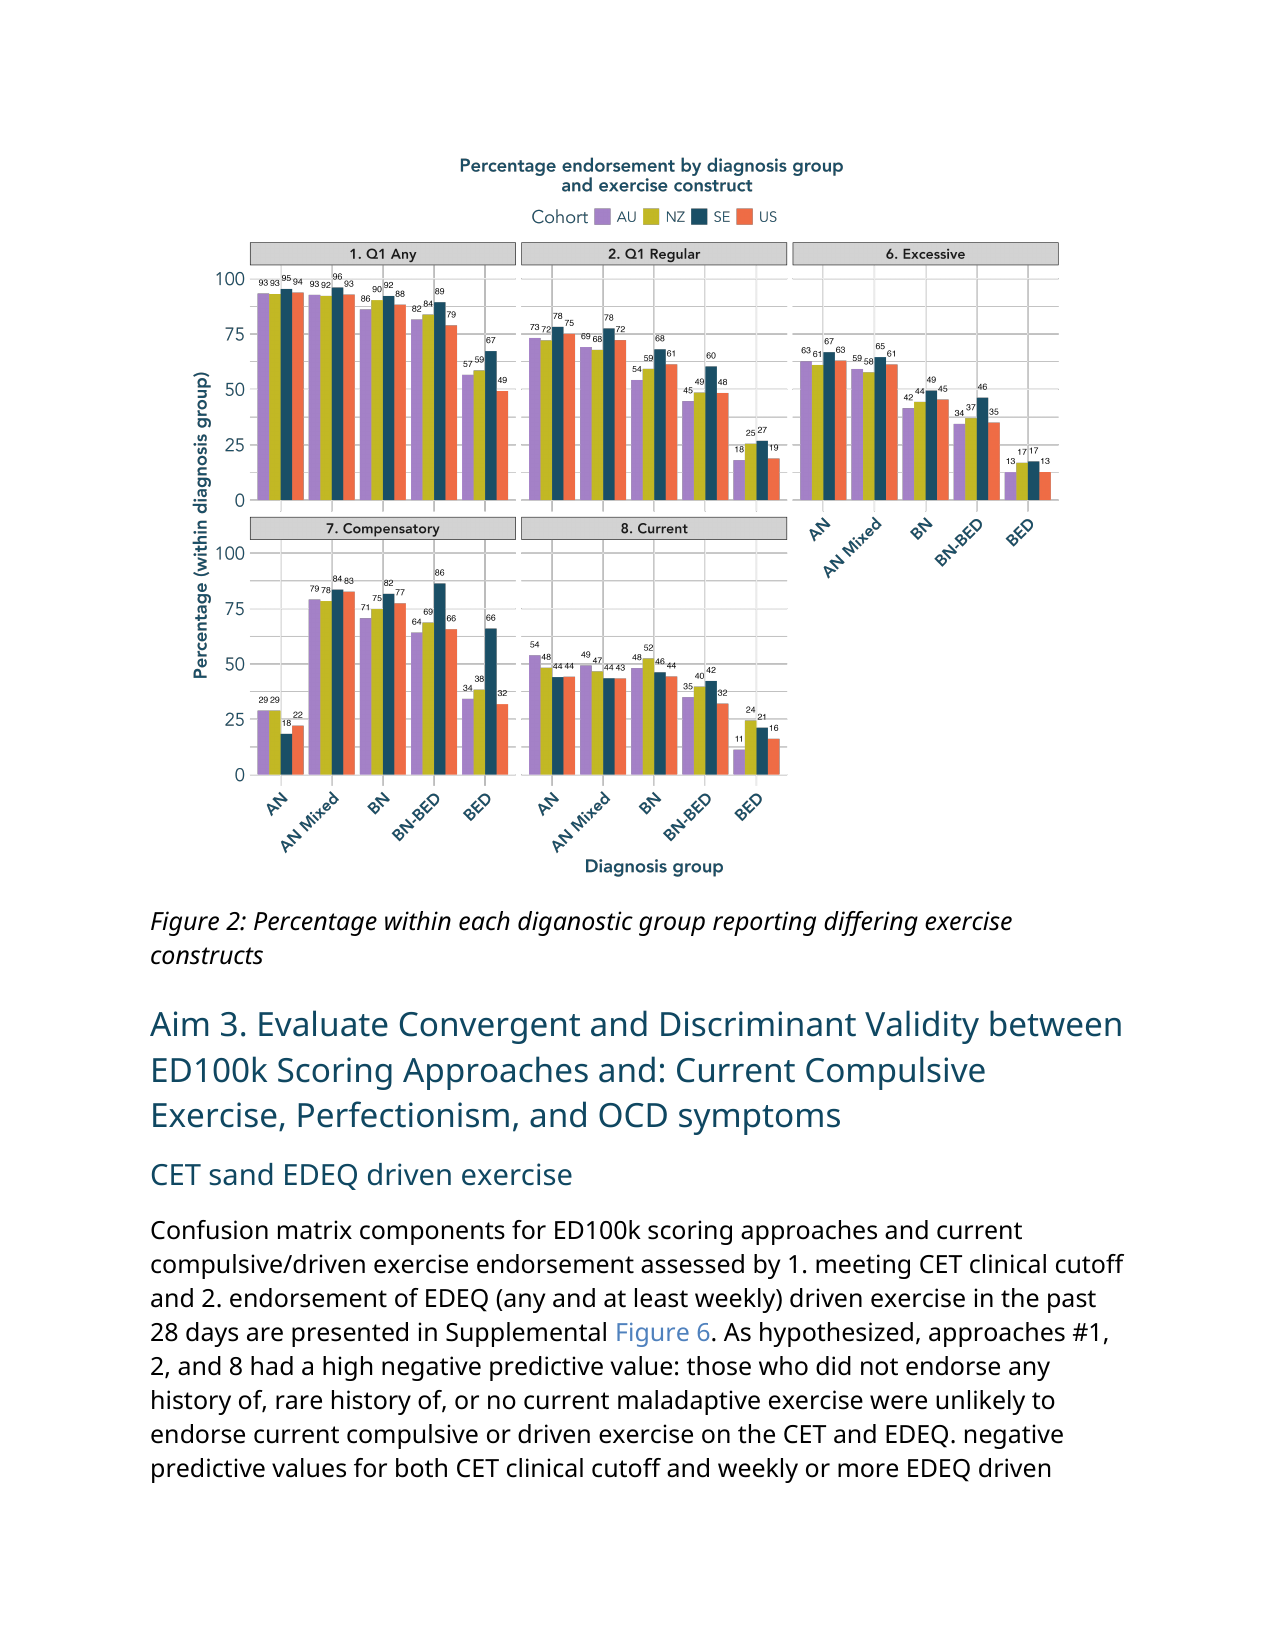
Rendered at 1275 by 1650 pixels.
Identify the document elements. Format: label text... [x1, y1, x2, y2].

subtitle Aim 3. Evaluate Convergent and Discriminant Validity between ED100k Scoring Approaches and: Current Compulsive Exercise, Perfectionism, and OCD symptoms [150, 1001, 1125, 1137]
table_header Figure 2: Percentage within each diganostic group reporting differing exercise constructs [139, 150, 1114, 984]
subtitle CET sand EDEQ driven exercise [150, 1154, 1125, 1194]
picture [188, 153, 1064, 883]
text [150, 1212, 1125, 1485]
